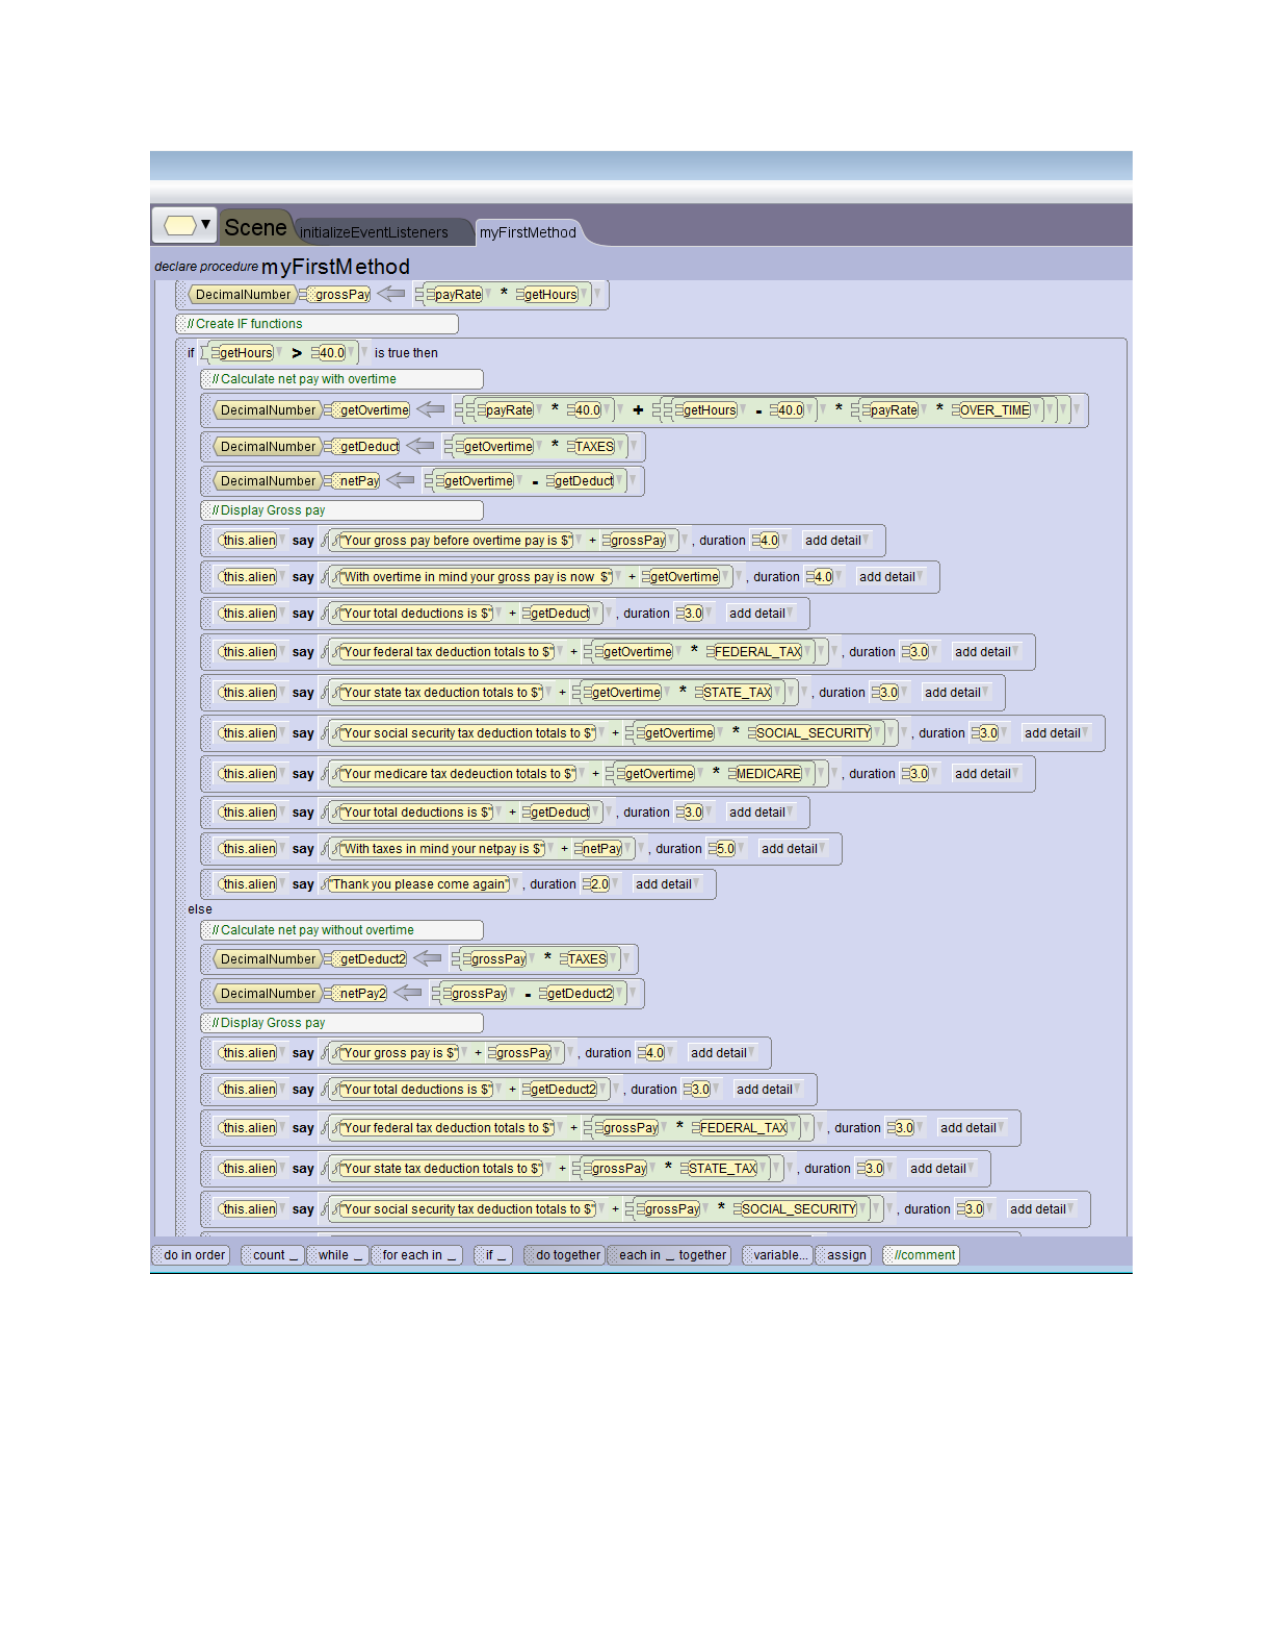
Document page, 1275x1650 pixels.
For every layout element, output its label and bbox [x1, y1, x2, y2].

picture [150, 150, 1133, 1274]
